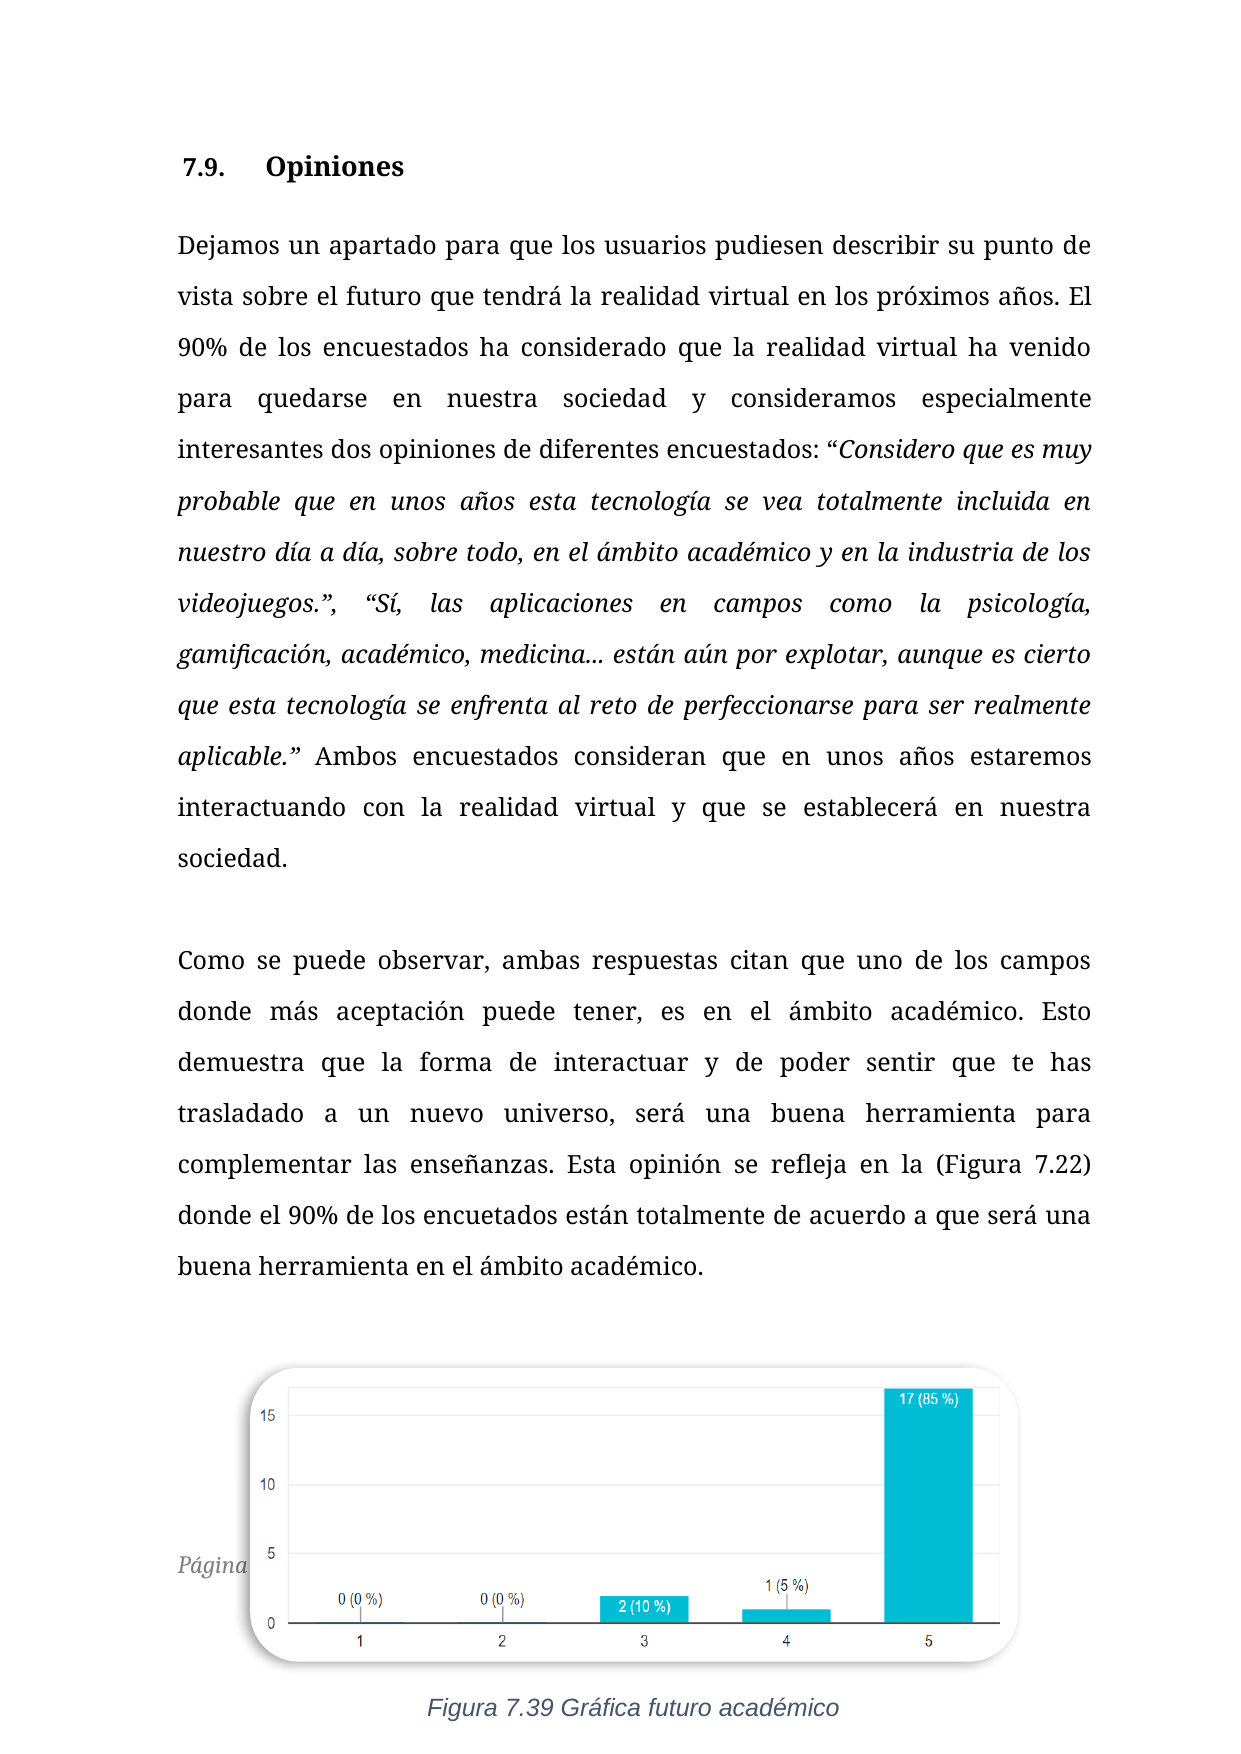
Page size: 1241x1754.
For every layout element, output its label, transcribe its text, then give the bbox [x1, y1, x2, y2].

text Como se puede observar, ambas respuestas citan que uno de los campos donde más aceptación puede tener, es en el ámbito académico. Esto demuestra que la forma de interactuar y de poder sentir que te has trasladado a un nuevo universo, será una buena herramienta para complementar las enseñanzas. Esta opinión se refleja en la (Figura 7.22) donde el 90% de los encuetados están totalmente de acuerdo a que será una buena herramienta en el ámbito académico. [177, 943, 1092, 1283]
text Dejamos un apartado para que los usuarios pudiesen describir su punto de vista sobre el futuro que tendrá la realidad virtual en los próximos años. El 90% de los encuestados ha considerado que la realidad virtual ha venido para quedarse en nuestra sociedad y consideramos especialmente interesantes dos opiniones de diferentes encuestados: “Considero que es muy probable que en unos años esta tecnología se vea totalmente incluida en nuestro día a día, sobre todo, en el ámbito académico y en la industria de los videojuegos.”, “Sí, las aplicaciones en campos como la psicología, gamificación, académico, medicina... están aún por explotar, aunque es cierto que esta tecnología se enfrenta al reto de perfeccionarse para ser realmente aplicable.” Ambos encuestados consideran que en unos años estaremos interactuando con la realidad virtual y que se establecerá en nuestra sociedad. [177, 228, 1092, 874]
picture [250, 1367, 1018, 1662]
subtitle Opiniones [183, 148, 1092, 184]
